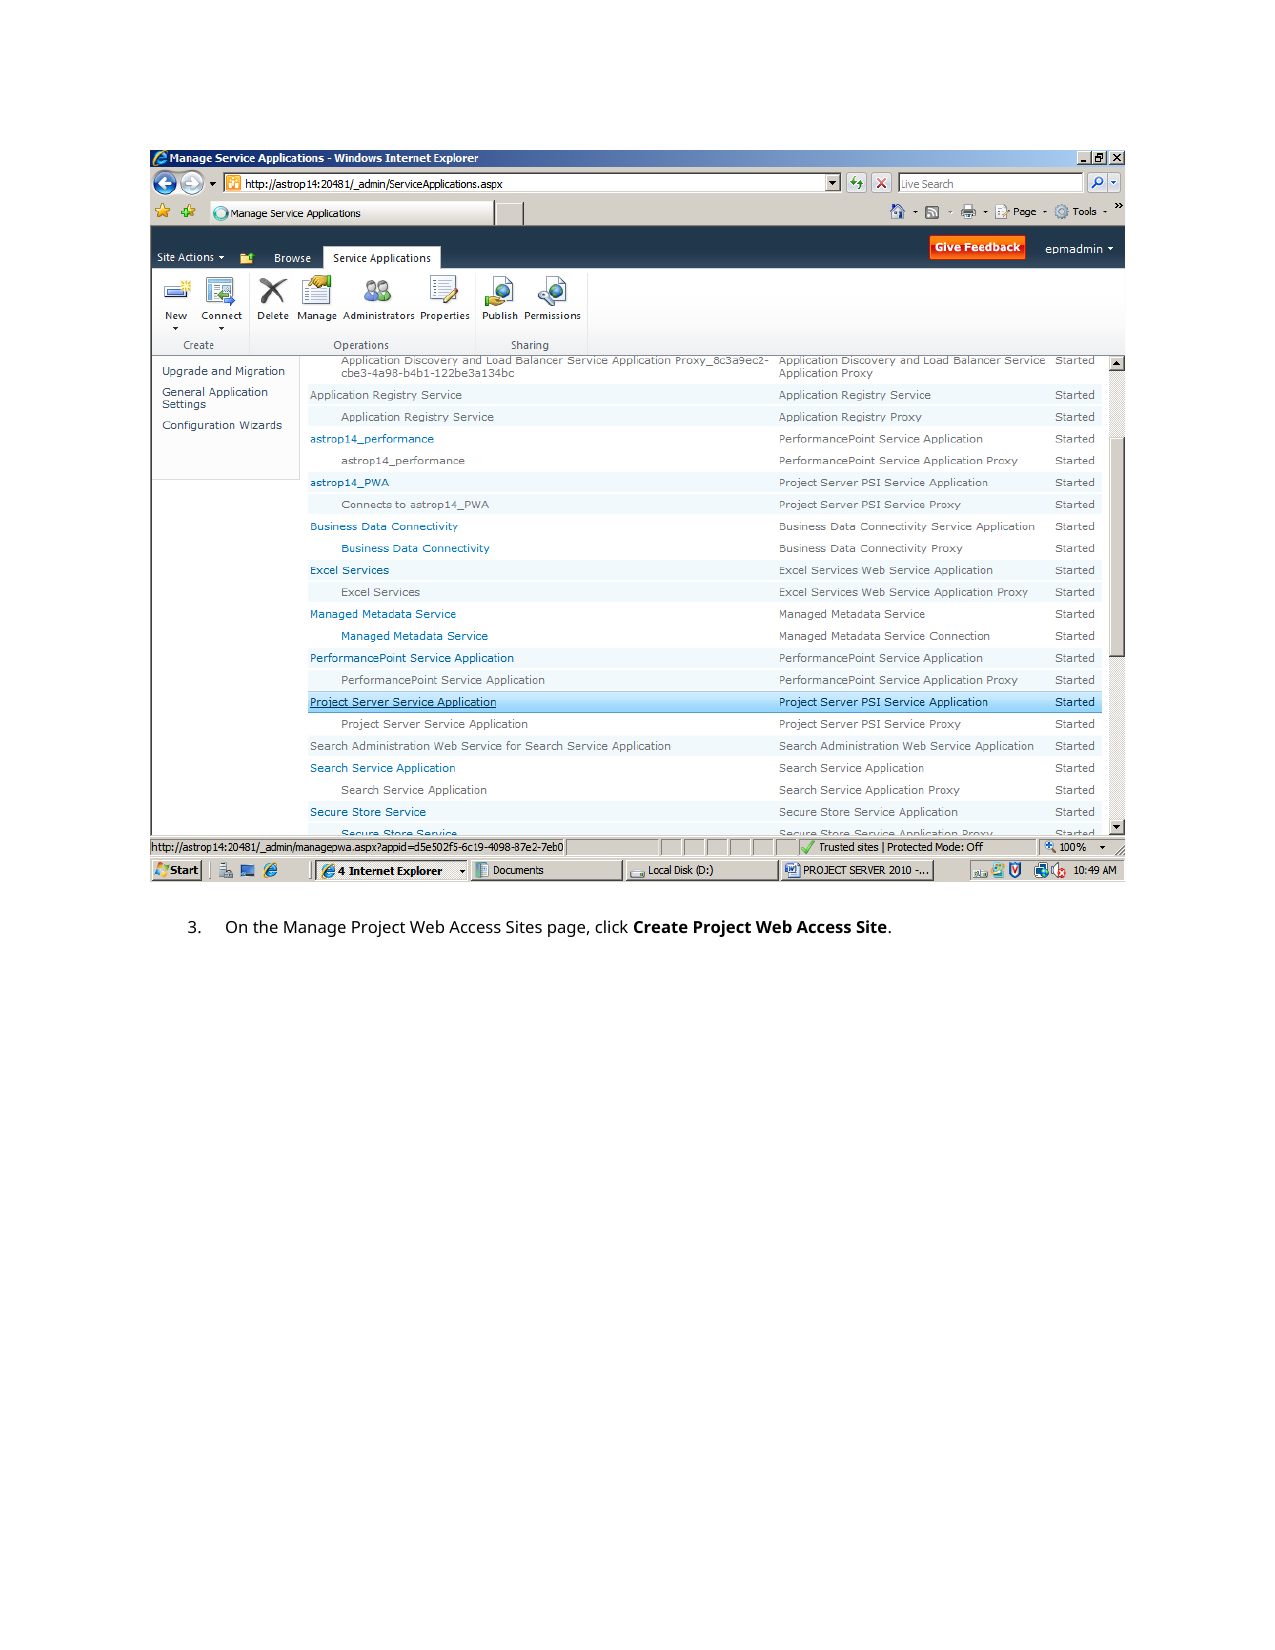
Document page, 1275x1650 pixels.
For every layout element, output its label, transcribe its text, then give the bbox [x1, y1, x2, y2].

list On the Manage Project Web Access Sites page, click Create Project Web Access Site. [187, 916, 1125, 938]
picture [150, 150, 1125, 882]
